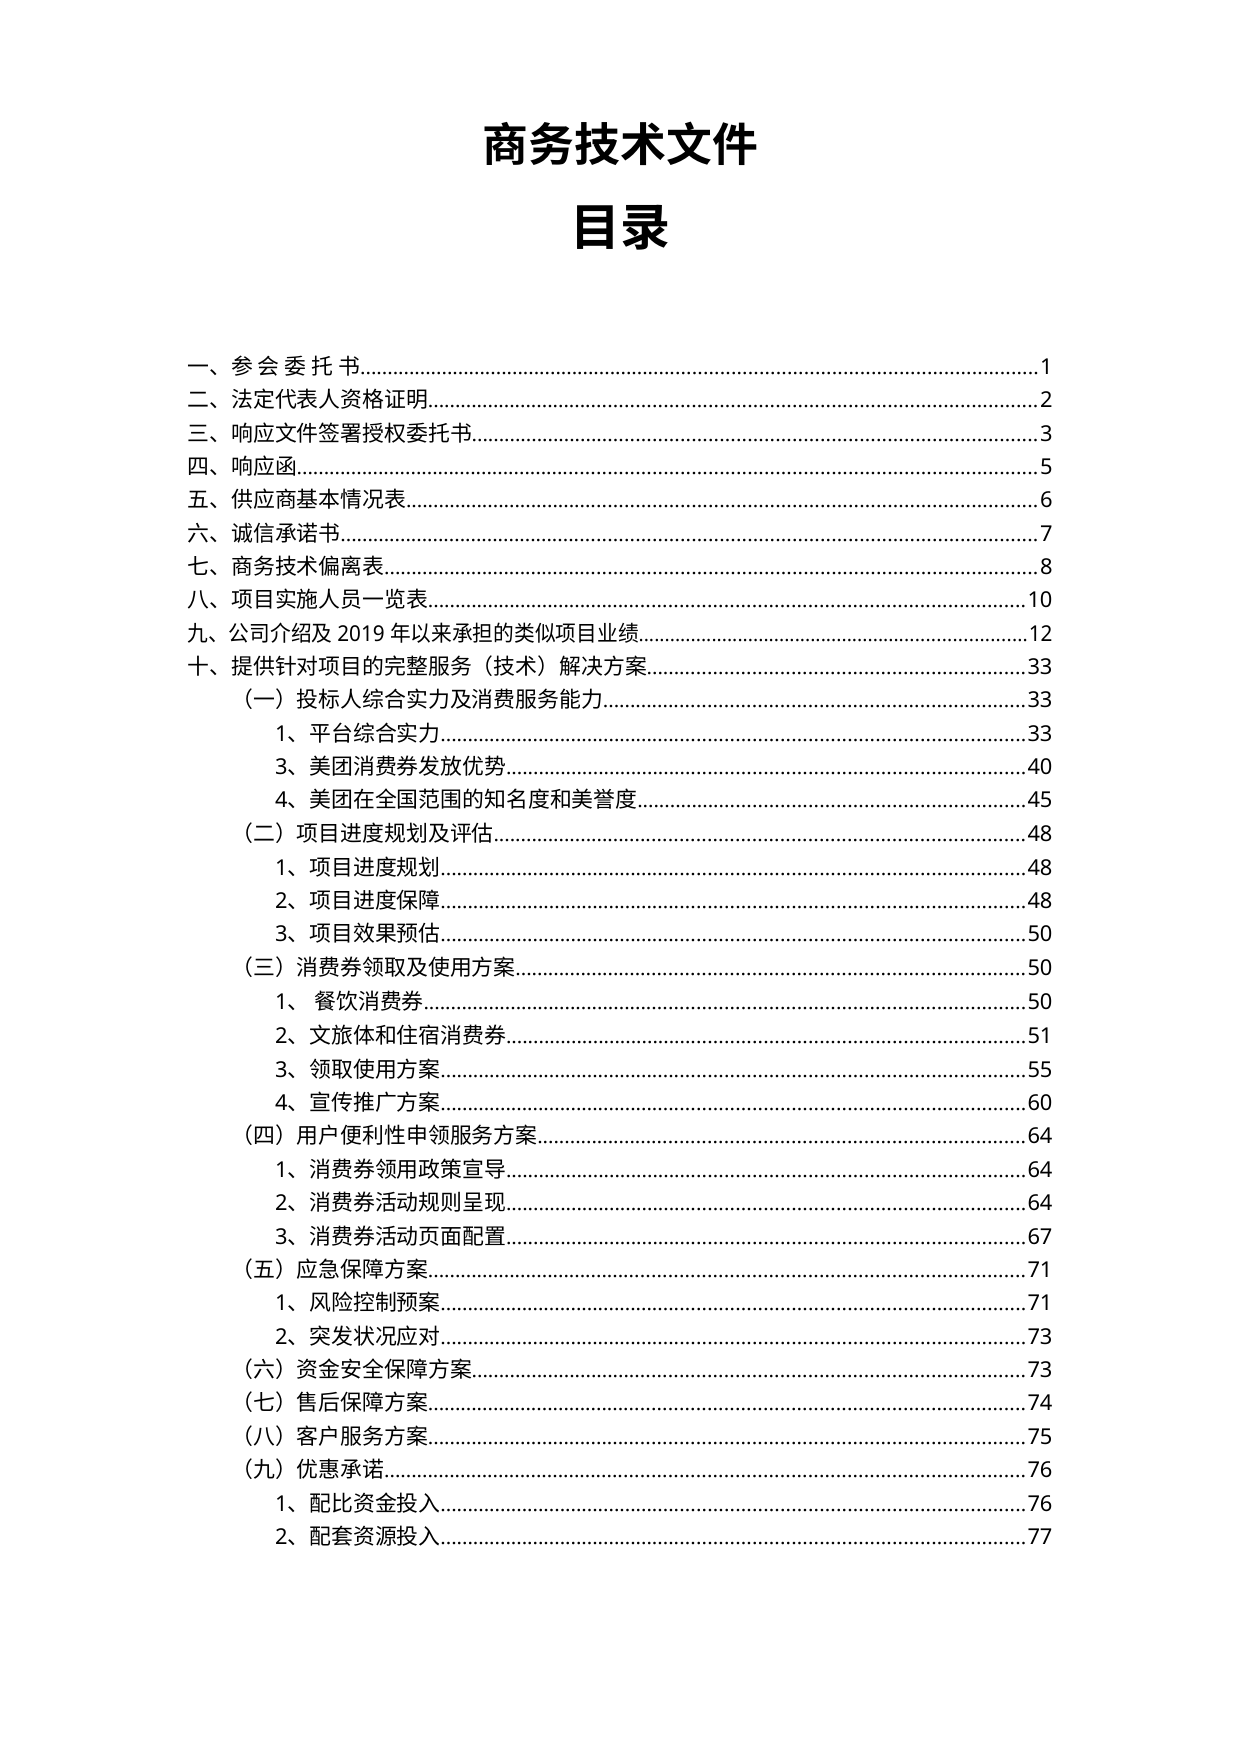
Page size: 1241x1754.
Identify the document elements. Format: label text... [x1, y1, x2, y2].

text 目录 [184, 173, 1056, 263]
subtitle 商务技术文件 [415, 117, 825, 173]
